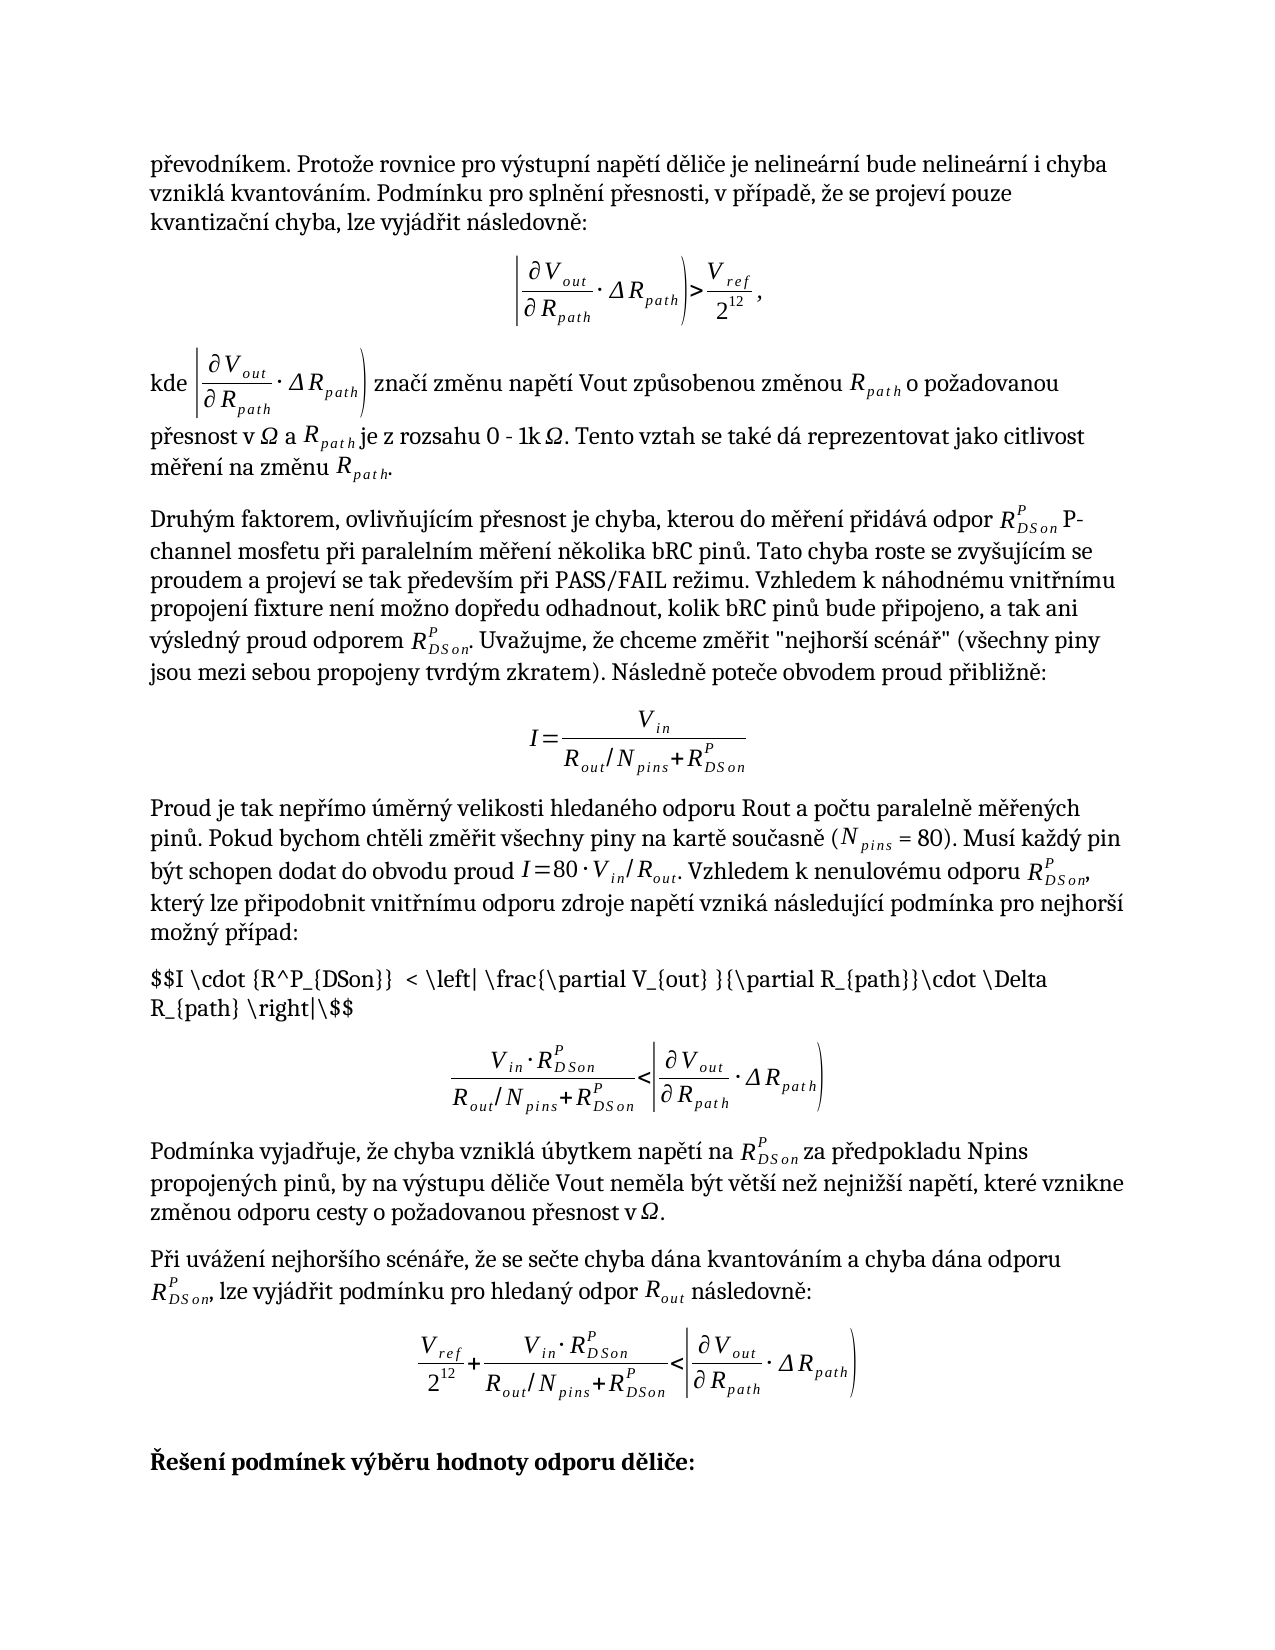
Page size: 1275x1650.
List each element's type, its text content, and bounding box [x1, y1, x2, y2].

text Podmínka vyjadřuje, že chyba vzniklá úbytkem napětí na za předpokladu Npins propojených pinů, by na výstupu děliče Vout neměla být větší než nejnižší napětí, které vznikne změnou odporu cesty o požadovanou přesnost v . [150, 1134, 1125, 1226]
text Proud je tak nepřímo úměrný velikosti hledaného odporu Rout a počtu paralelně měřených pinů. Pokud bychom chtěli změřit všechny piny na kartě současně ( = 80). Musí každý pin být schopen dodat do obvodu proud . Vzhledem k nenulovému odporu , který lze připodobnit vnitřnímu odporu zdroje napětí vzniká následující podmínka pro nejhorší možný případ: [150, 794, 1125, 947]
text kde značí změnu napětí Vout způsobenou změnou o požadovanou přesnost v a je z rozsahu 0 - 1k . Tento vztah se také dá reprezentovat jako citlivost měření na změnu . [150, 347, 1125, 483]
text $$I \cdot {R^P_{DSon}} < \left| \frac{\partial V_{out} }{\partial R_{path}}\cdot \Delta R_{path} \right|\$$ [150, 965, 1125, 1023]
text Druhým faktorem, ovlivňujícím přesnost je chyba, kterou do měření přidává odpor P-channel mosfetu při paralelním měření několika bRC pinů. Tato chyba roste se zvyšujícím se proudem a projeví se tak především při PASS/FAIL režimu. Vzhledem k náhodnému vnitřnímu propojení fixture není možno dopředu odhadnout, kolik bRC pinů bude připojeno, a tak ani výsledný proud odporem . Uvažujme, že chceme změřit "nejhorší scénář" (všechny piny jsou mezi sebou propojeny tvrdým zkratem). Následně poteče obvodem proud přibližně: [150, 502, 1125, 687]
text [150, 150, 1125, 236]
text Při uvážení nejhoršího scénáře, že se sečte chyba dána kvantováním a chyba dána odporu , lze vyjádřit podmínku pro hledaný odpor následovně: [150, 1245, 1125, 1308]
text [150, 1419, 1125, 1477]
